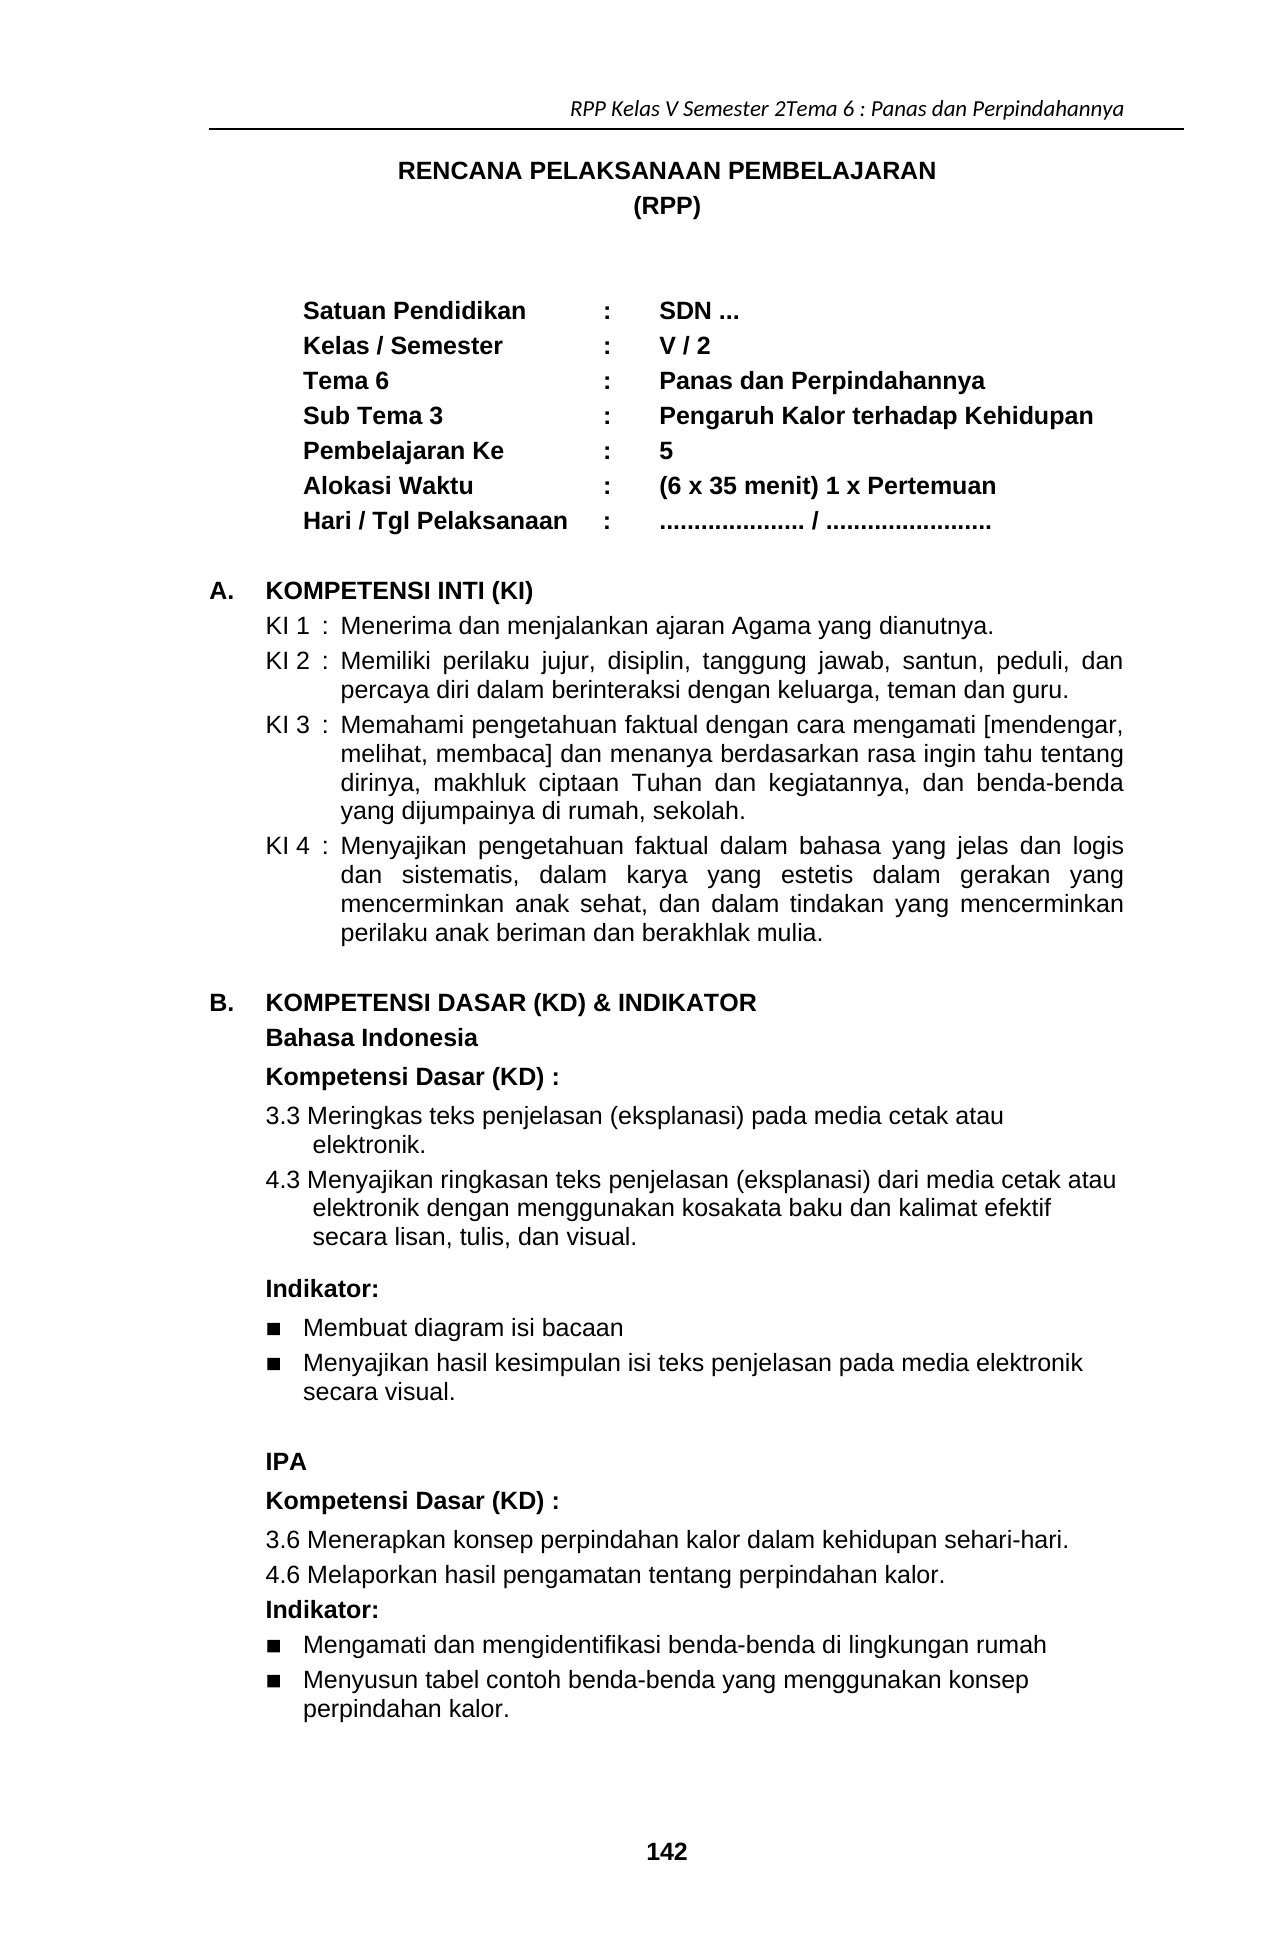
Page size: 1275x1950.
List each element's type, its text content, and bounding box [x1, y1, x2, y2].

text 3.3 Meringkas teks penjelasan (eksplanasi) pada media cetak atau elektronik. [265, 1101, 1125, 1158]
text Satuan Pendidikan : SDN ... [303, 296, 1125, 325]
text 4.3 Menyajikan ringkasan teks penjelasan (eksplanasi) dari media cetak atau elektronik dengan menggunakan kosakata baku dan kalimat efektif secara lisan, tulis, dan visual. [265, 1164, 1125, 1251]
text A. KOMPETENSI INTI (KI) [209, 576, 1125, 605]
text 4.6 Melaporkan hasil pengamatan tentang perpindahan kalor. [265, 1560, 1125, 1589]
text (RPP) [209, 191, 1125, 220]
list Menyajikan hasil kesimpulan isi teks penjelasan pada media elektronik secara visual. [265, 1348, 1125, 1406]
text KI 4 : Menyajikan pengetahuan faktual dalam bahasa yang jelas dan logis dan sistematis, dalam karya yang estetis dalam gerakan yang mencerminkan anak sehat, dan dalam tindakan yang mencerminkan perilaku anak beriman dan berakhlak mulia. [265, 831, 1125, 946]
text Sub Tema 3 : Pengaruh Kalor terhadap Kehidupan [303, 401, 1125, 430]
text IPA [265, 1447, 1125, 1476]
text Kelas / Semester : V / 2 [303, 331, 1125, 360]
text Hari / Tgl Pelaksanaan : ..................... / ........................ [303, 506, 1125, 535]
text Indikator: [265, 1274, 1125, 1303]
text RENCANA PELAKSANAAN PEMBELAJARAN [209, 156, 1125, 185]
text Alokasi Waktu : (6 x 35 menit) 1 x Pertemuan [303, 471, 1125, 500]
text Indikator: [265, 1595, 1125, 1624]
text Tema 6 : Panas dan Perpindahannya [303, 366, 1125, 395]
text Kompetensi Dasar (KD) : [265, 1062, 1125, 1090]
text B. KOMPETENSI DASAR (KD) & INDIKATOR [209, 987, 1125, 1016]
list Membuat diagram isi bacaan [265, 1313, 1125, 1342]
text Pembelajaran Ke : 5 [303, 436, 1125, 465]
list Menyusun tabel contoh benda-benda yang menggunakan konsep perpindahan kalor. [265, 1665, 1125, 1723]
text 3.6 Menerapkan konsep perpindahan kalor dalam kehidupan sehari-hari. [265, 1525, 1125, 1554]
text KI 1 : Menerima dan menjalankan ajaran Agama yang dianutnya. [265, 611, 1125, 640]
text Kompetensi Dasar (KD) : [265, 1486, 1125, 1515]
list Mengamati dan mengidentifikasi benda-benda di lingkungan rumah [265, 1630, 1125, 1659]
text KI 2 : Memiliki perilaku jujur, disiplin, tanggung jawab, santun, peduli, dan percaya diri dalam berinteraksi dengan keluarga, teman dan guru. [265, 646, 1125, 704]
text KI 3 : Memahami pengetahuan faktual dengan cara mengamati [mendengar, melihat, membaca] dan menanya berdasarkan rasa ingin tahu tentang dirinya, makhluk ciptaan Tuhan dan kegiatannya, dan benda-benda yang dijumpainya di rumah, sekolah. [265, 710, 1125, 825]
text Bahasa Indonesia [265, 1022, 1125, 1051]
